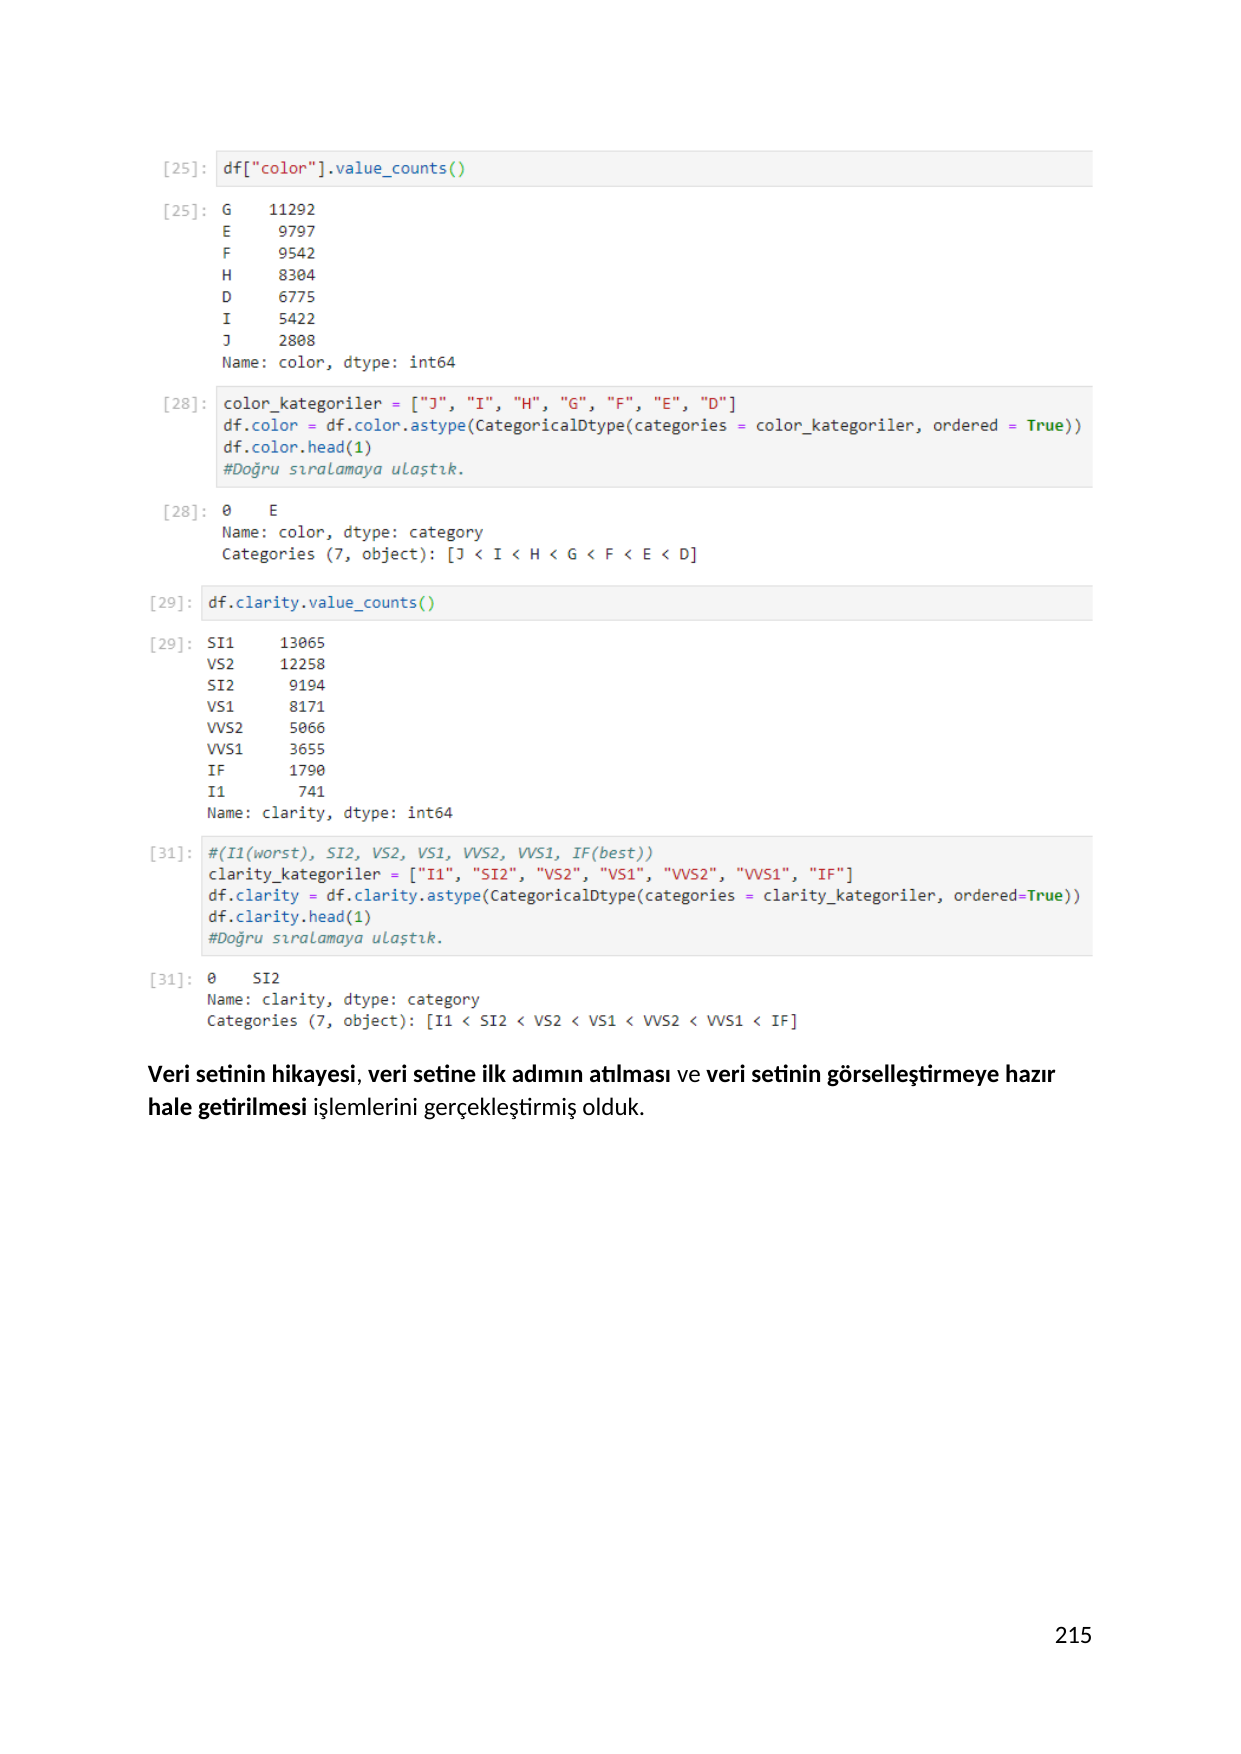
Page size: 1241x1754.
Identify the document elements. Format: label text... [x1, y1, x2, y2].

text Veri setinin hikayesi, veri setine ilk adımın atılması ve veri setinin görselleştirmeye hazır hale getirilmesi işlemlerini gerçekleştirmiş olduk. [148, 1058, 1092, 1121]
picture [147, 576, 1093, 1039]
picture [147, 147, 1093, 574]
